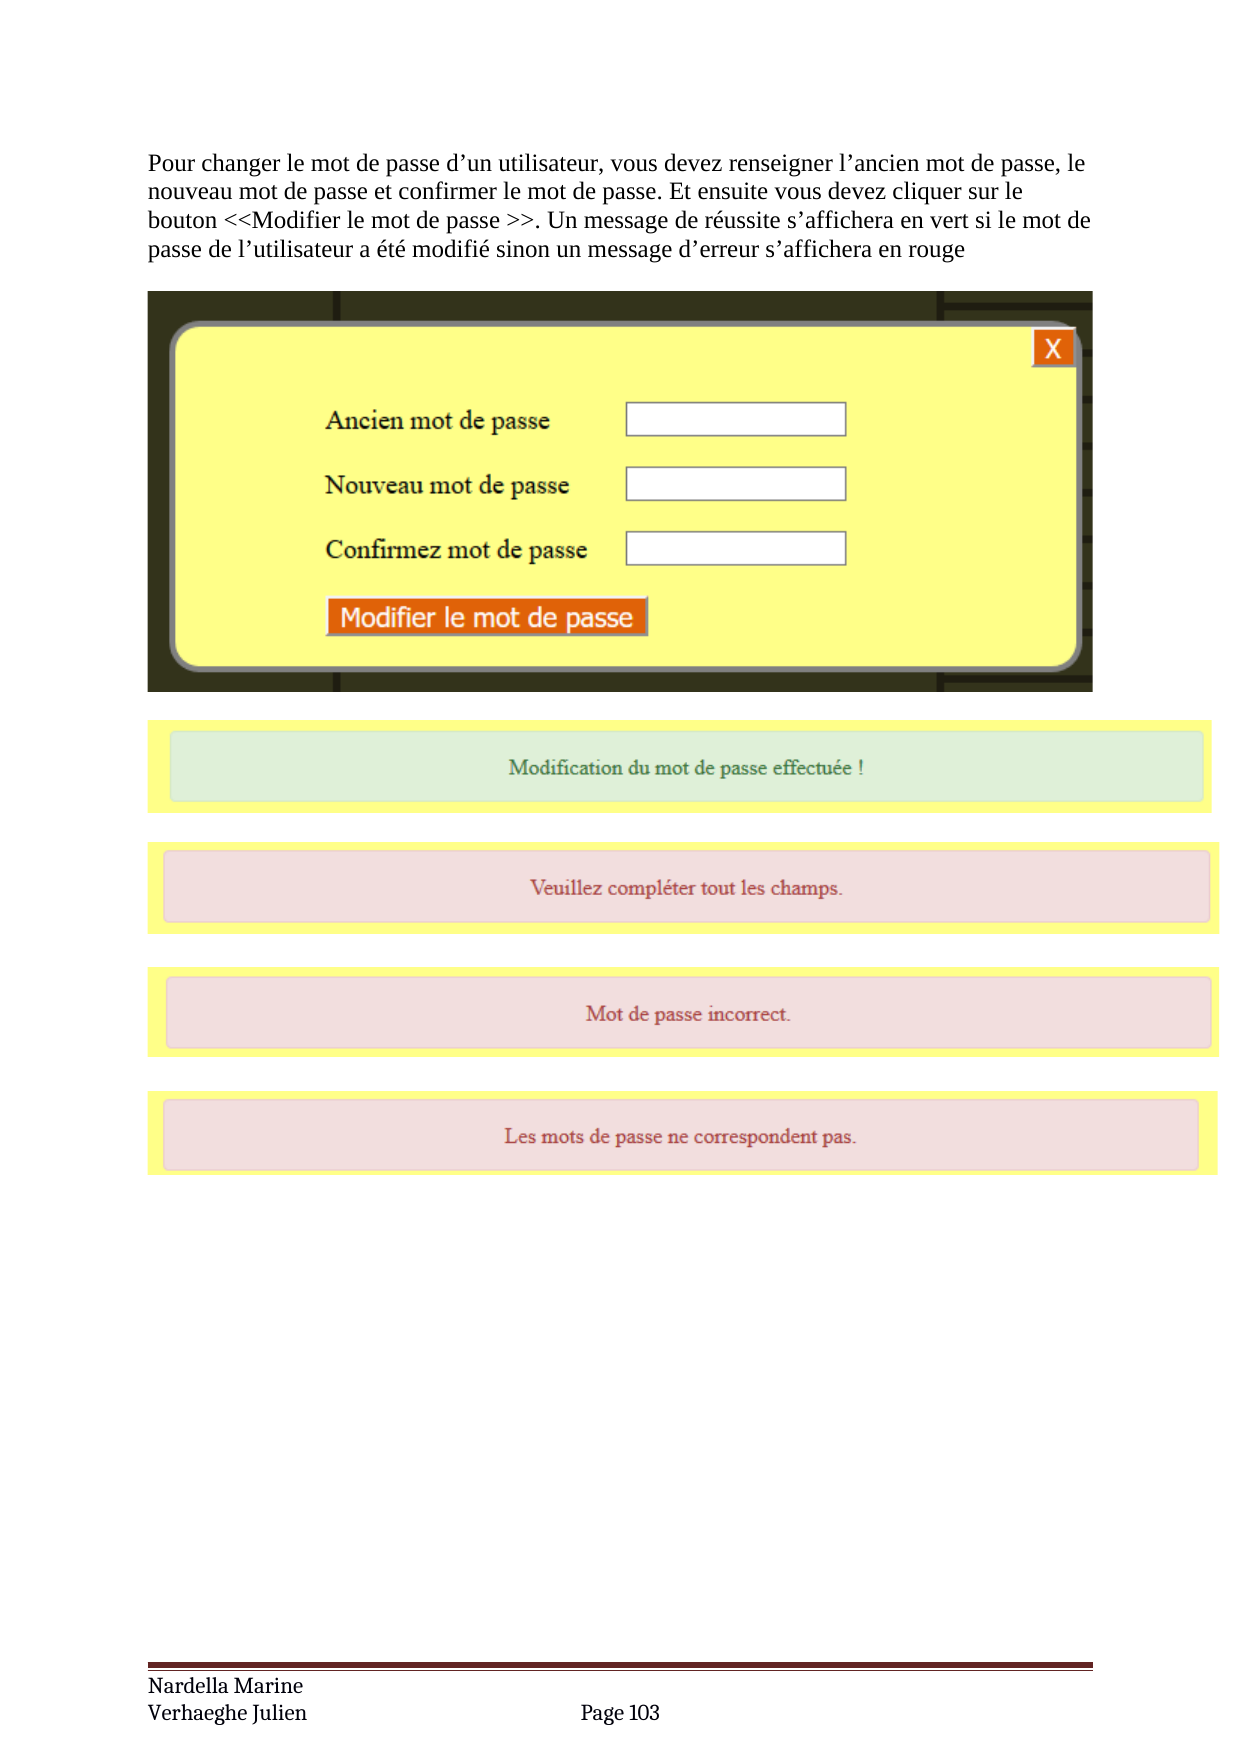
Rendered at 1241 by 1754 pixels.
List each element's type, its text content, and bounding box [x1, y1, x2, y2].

picture [147, 842, 1220, 934]
picture [147, 720, 1212, 813]
picture [147, 967, 1220, 1057]
text Pour changer le mot de passe d’un utilisateur, vous devez renseigner l’ancien mot de passe, le nouveau mot de passe et confirmer le mot de passe. Et ensuite vous devez cliquer sur le bouton <<Modifier le mot de passe >>. Un message de réussite s’affichera en vert si le mot de passe de l’utilisateur a été modifié sinon un message d’erreur s’affichera en rouge [148, 148, 1093, 263]
picture [147, 1091, 1218, 1175]
picture [147, 291, 1093, 692]
